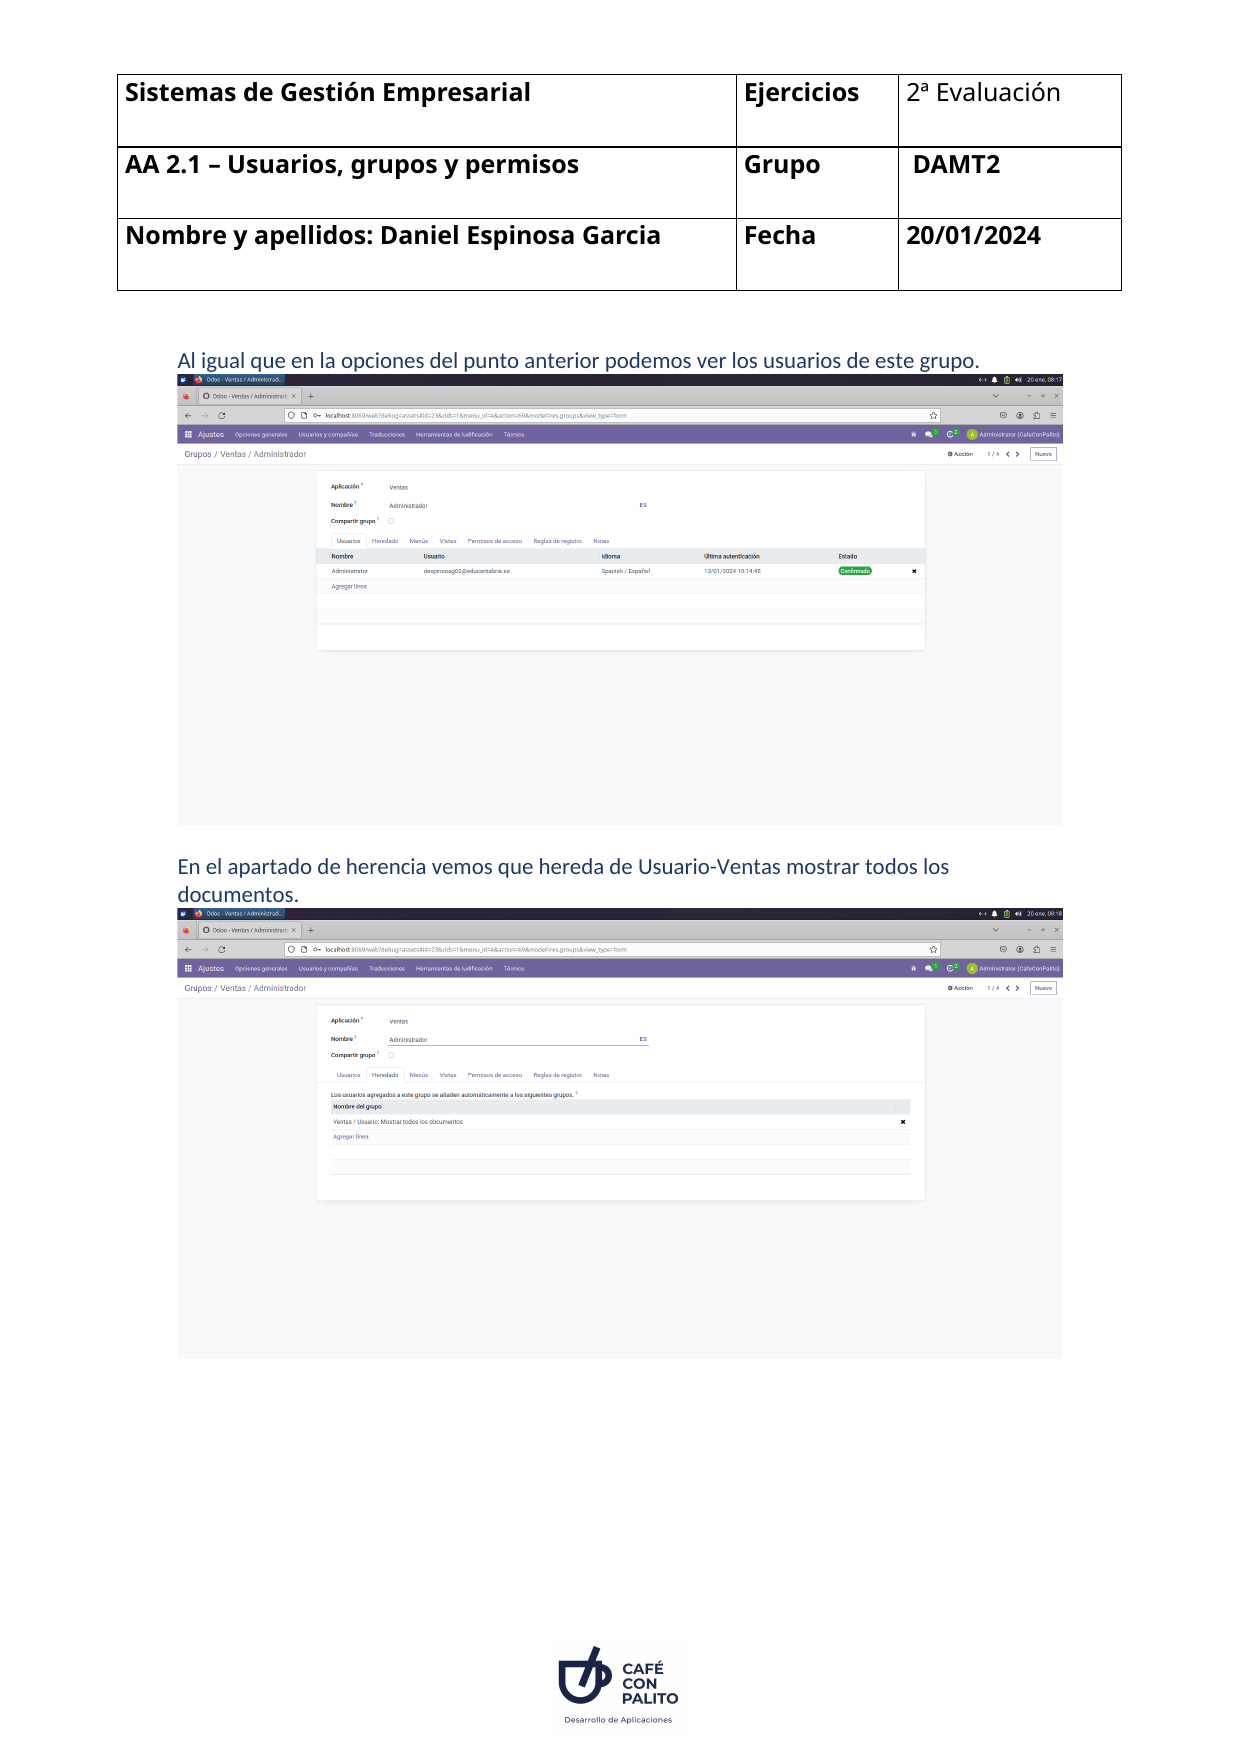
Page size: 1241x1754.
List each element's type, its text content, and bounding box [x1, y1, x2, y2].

picture [549, 1636, 688, 1737]
text En el apartado de herencia vemos que hereda de Usuario-Ventas mostrar todos los documentos. [177, 852, 1063, 908]
picture [177, 374, 1063, 825]
picture [177, 908, 1063, 1359]
text Al igual que en la opciones del punto anterior podemos ver los usuarios de este grupo. [177, 347, 1063, 374]
